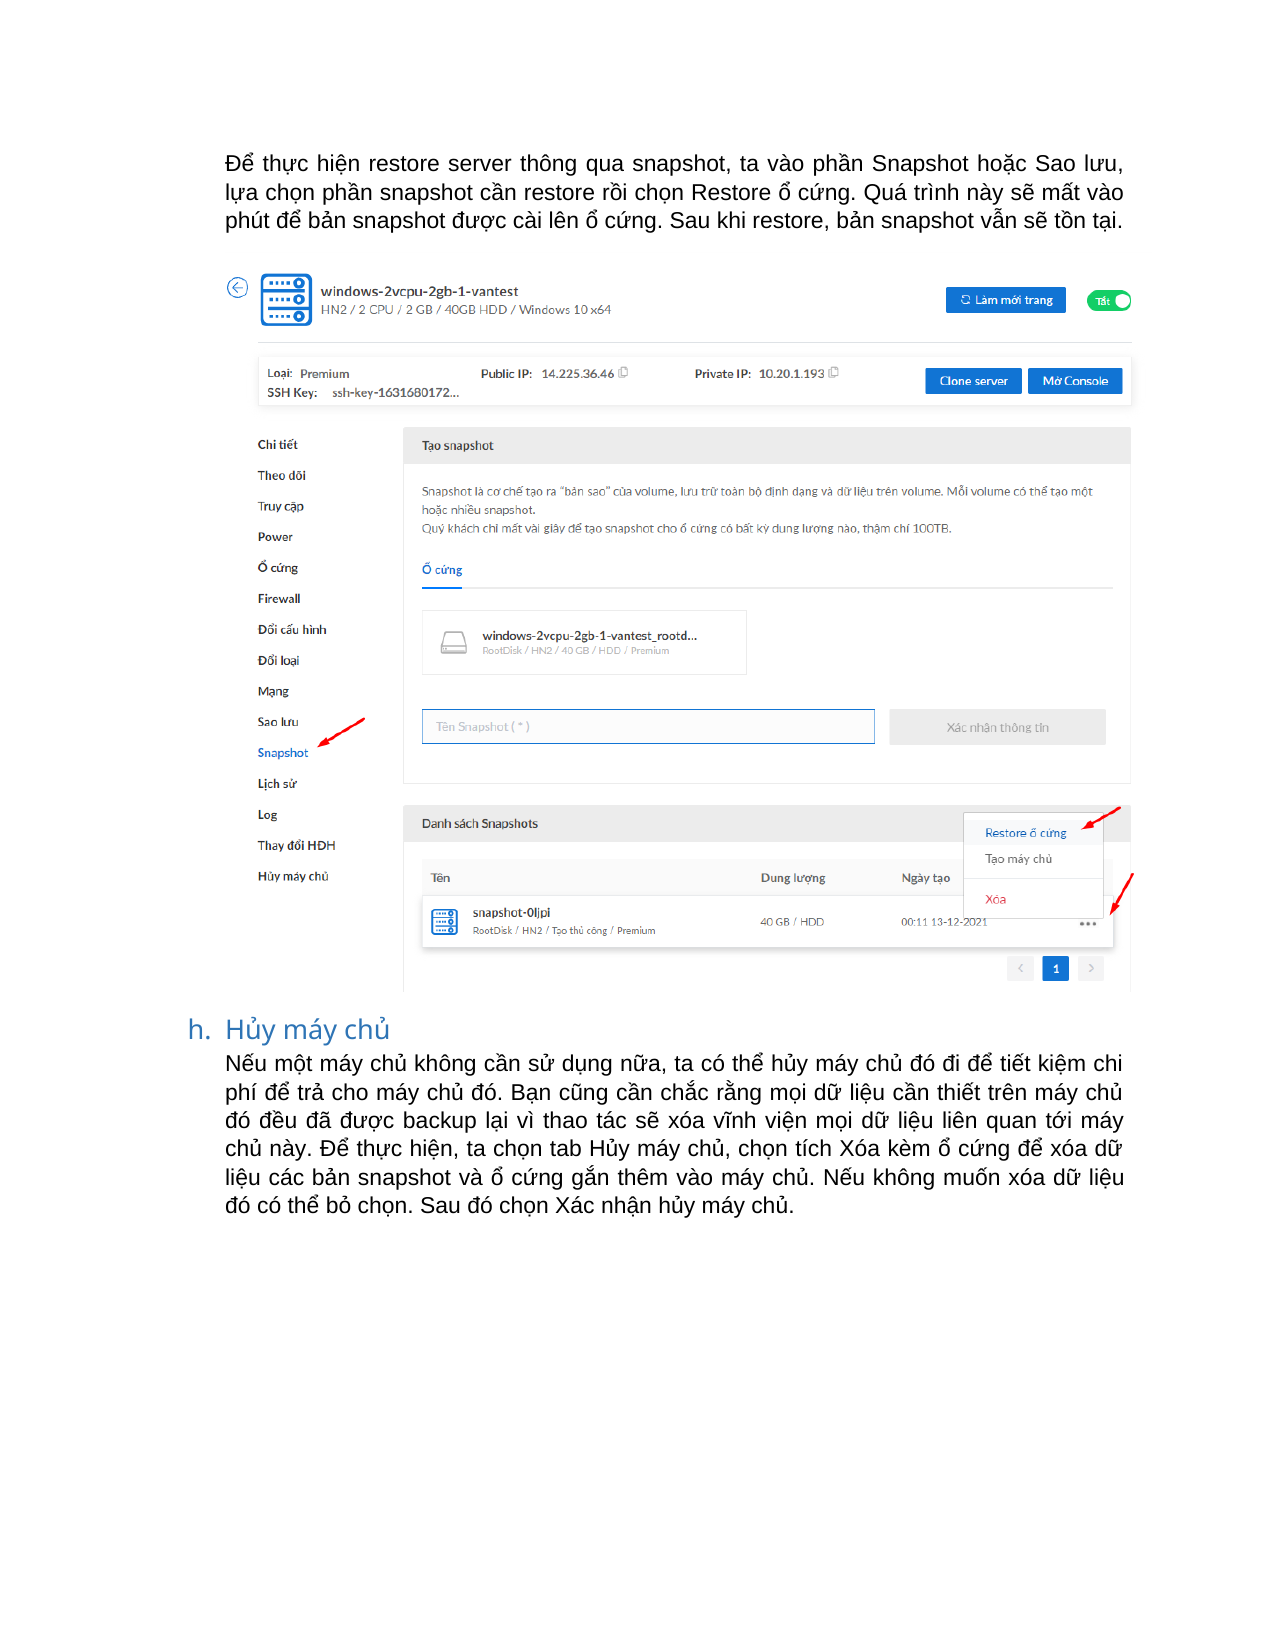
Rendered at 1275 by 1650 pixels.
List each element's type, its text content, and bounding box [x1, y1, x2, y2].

text Để thực hiện restore server thông qua snapshot, ta vào phần Snapshot hoặc Sao lưu, lựa chọn phần snapshot cần restore rồi chọn Restore ổ cứng. Quá trình này sẽ mất vào phút để bản snapshot được cài lên ổ cứng. Sau khi restore, bản snapshot vẫn sẽ tồn tại. [225, 150, 1125, 233]
text Nếu một máy chủ không cần sử dụng nữa, ta có thể hủy máy chủ đó đi để tiết kiệm chi phí để trả cho máy chủ đó. Bạn cũng cần chắc rằng mọi dữ liệu cần thiết trên máy chủ đó đều đã được backup lại vì thao tác sẽ xóa vĩnh viện mọi dữ liệu liên quan tới máy chủ này. Để thực hiện, ta chọn tab Hủy máy chủ, chọn tích Xóa kèm ổ cứng để xóa dữ liệu các bản snapshot và ổ cứng gắn thêm vào máy chủ. Nếu không muốn xóa dữ liệu đó có thể bỏ chọn. Sau đó chọn Xác nhận hủy máy chủ. [225, 1050, 1125, 1219]
subtitle Hủy máy chủ [187, 1010, 1125, 1047]
picture [225, 252, 1152, 992]
